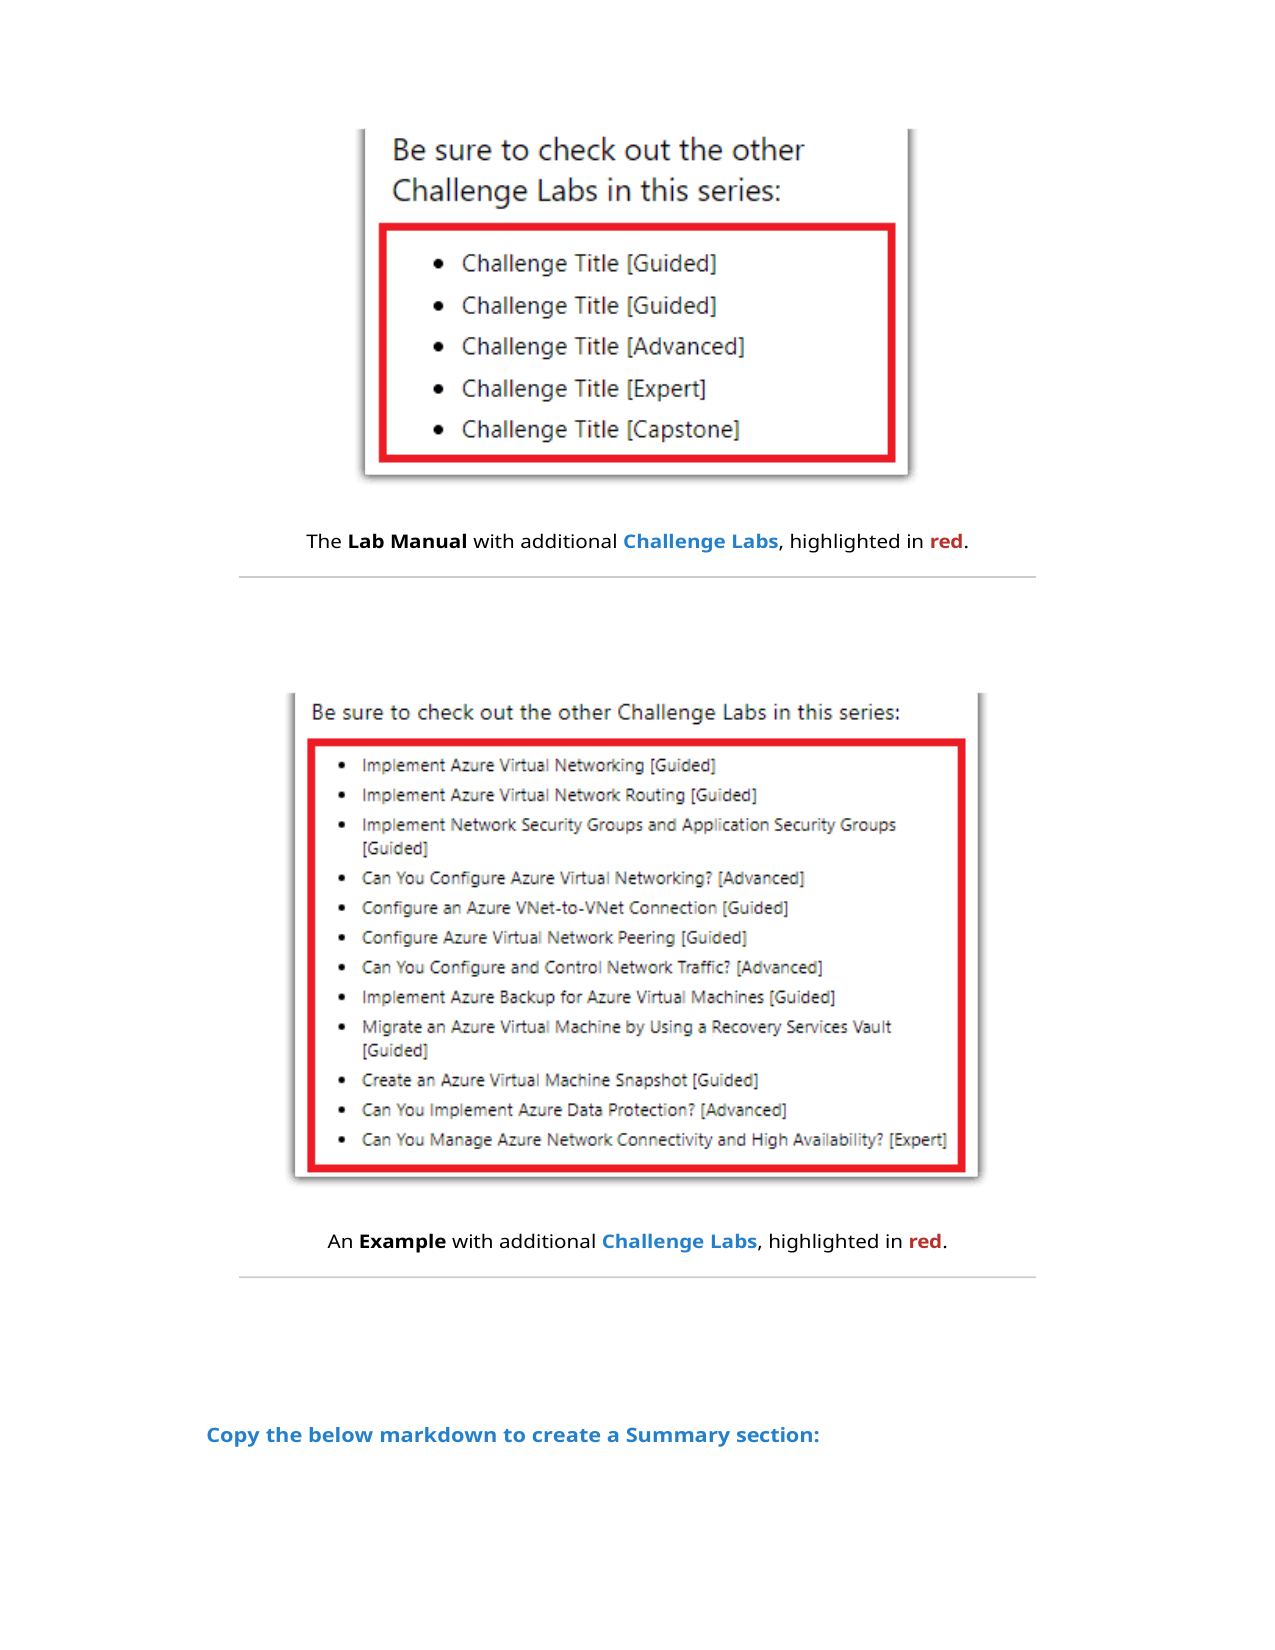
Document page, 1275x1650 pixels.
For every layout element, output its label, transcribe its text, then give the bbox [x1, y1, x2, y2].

text Copy the below markdown to create a Summary section: [206, 1421, 1200, 1448]
text An Example with additional Challenge Labs, highlighted in red. [237, 1228, 1039, 1254]
picture [351, 112, 924, 491]
picture [281, 676, 994, 1193]
text The Lab Manual with additional Challenge Labs, highlighted in red. [237, 528, 1039, 553]
